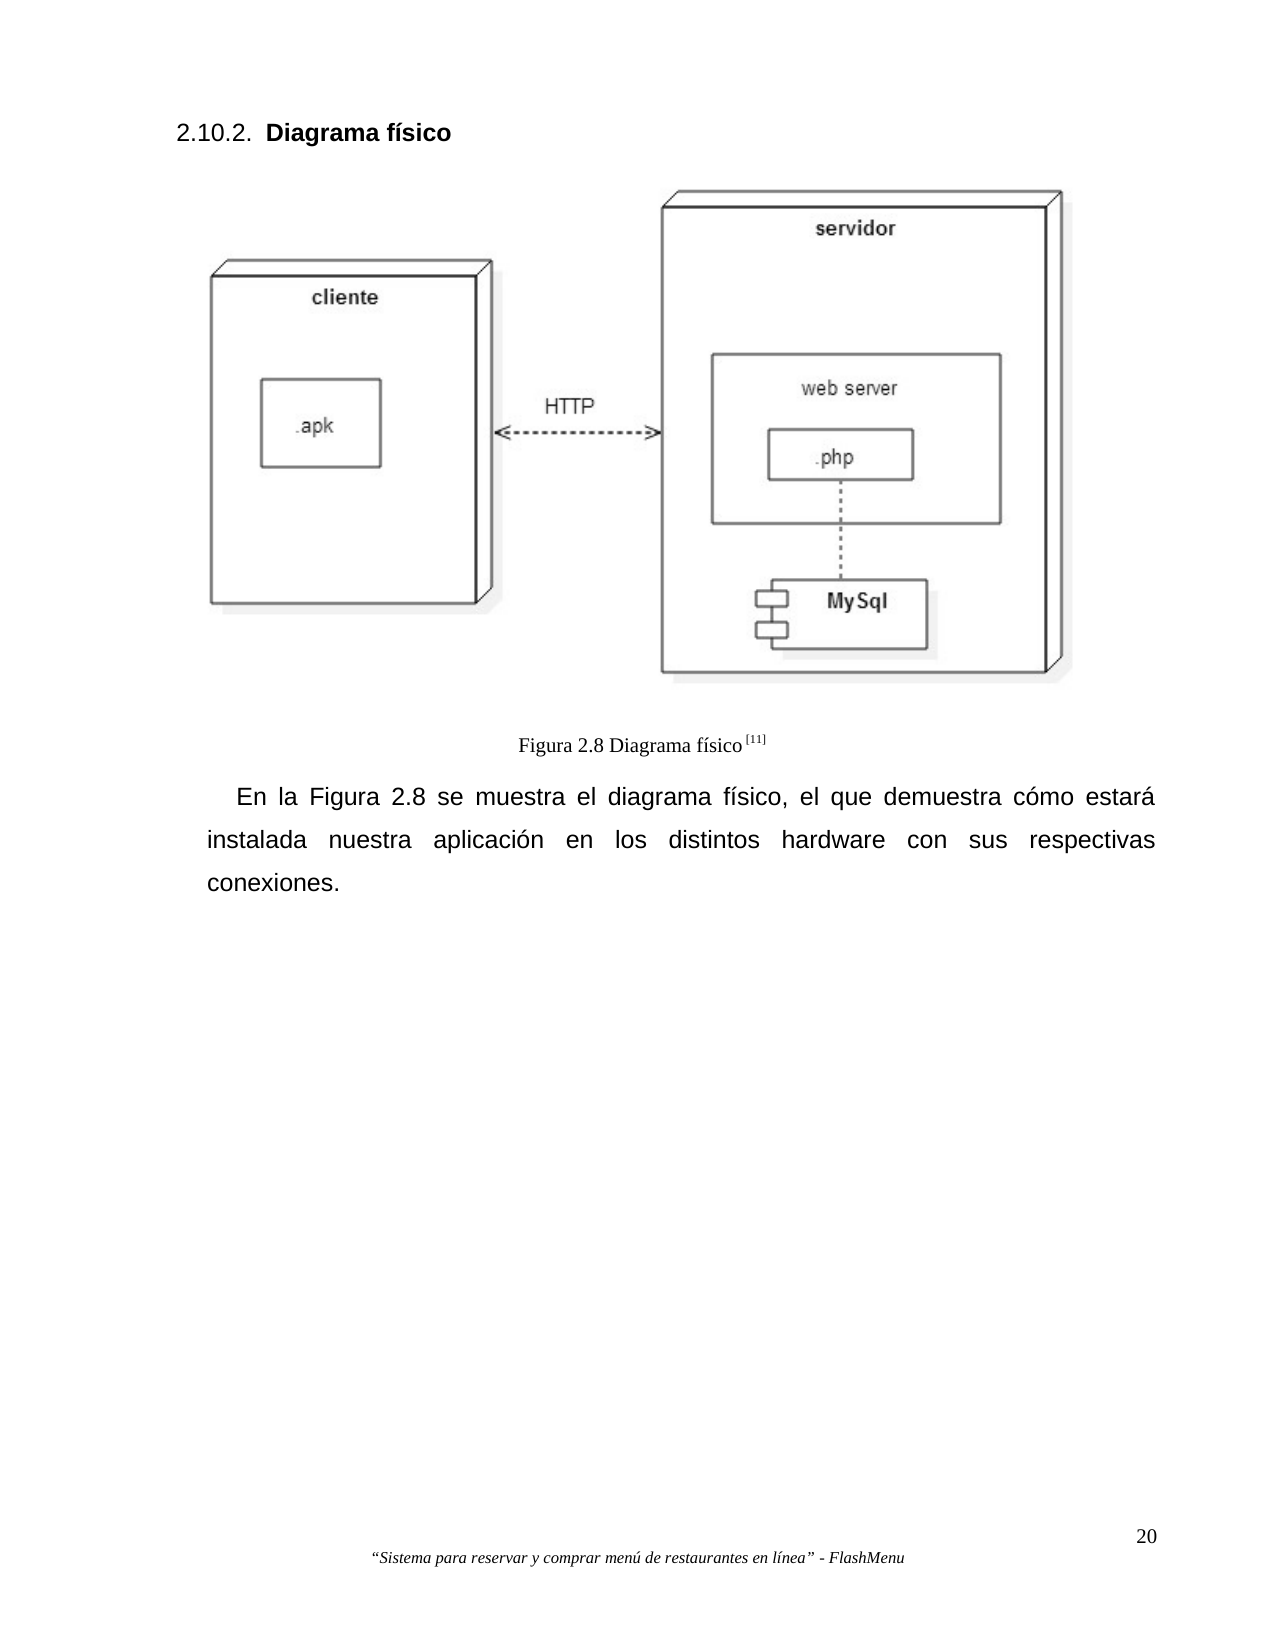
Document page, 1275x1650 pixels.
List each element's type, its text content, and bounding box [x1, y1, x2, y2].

list Diagrama físico [176, 118, 1157, 147]
picture [196, 177, 1079, 729]
text En la Figura 2.8 se muestra el diagrama físico, el que demuestra cómo estará instalada nuestra aplicación en los distintos hardware con sus respectivas conexiones. [207, 782, 1157, 897]
